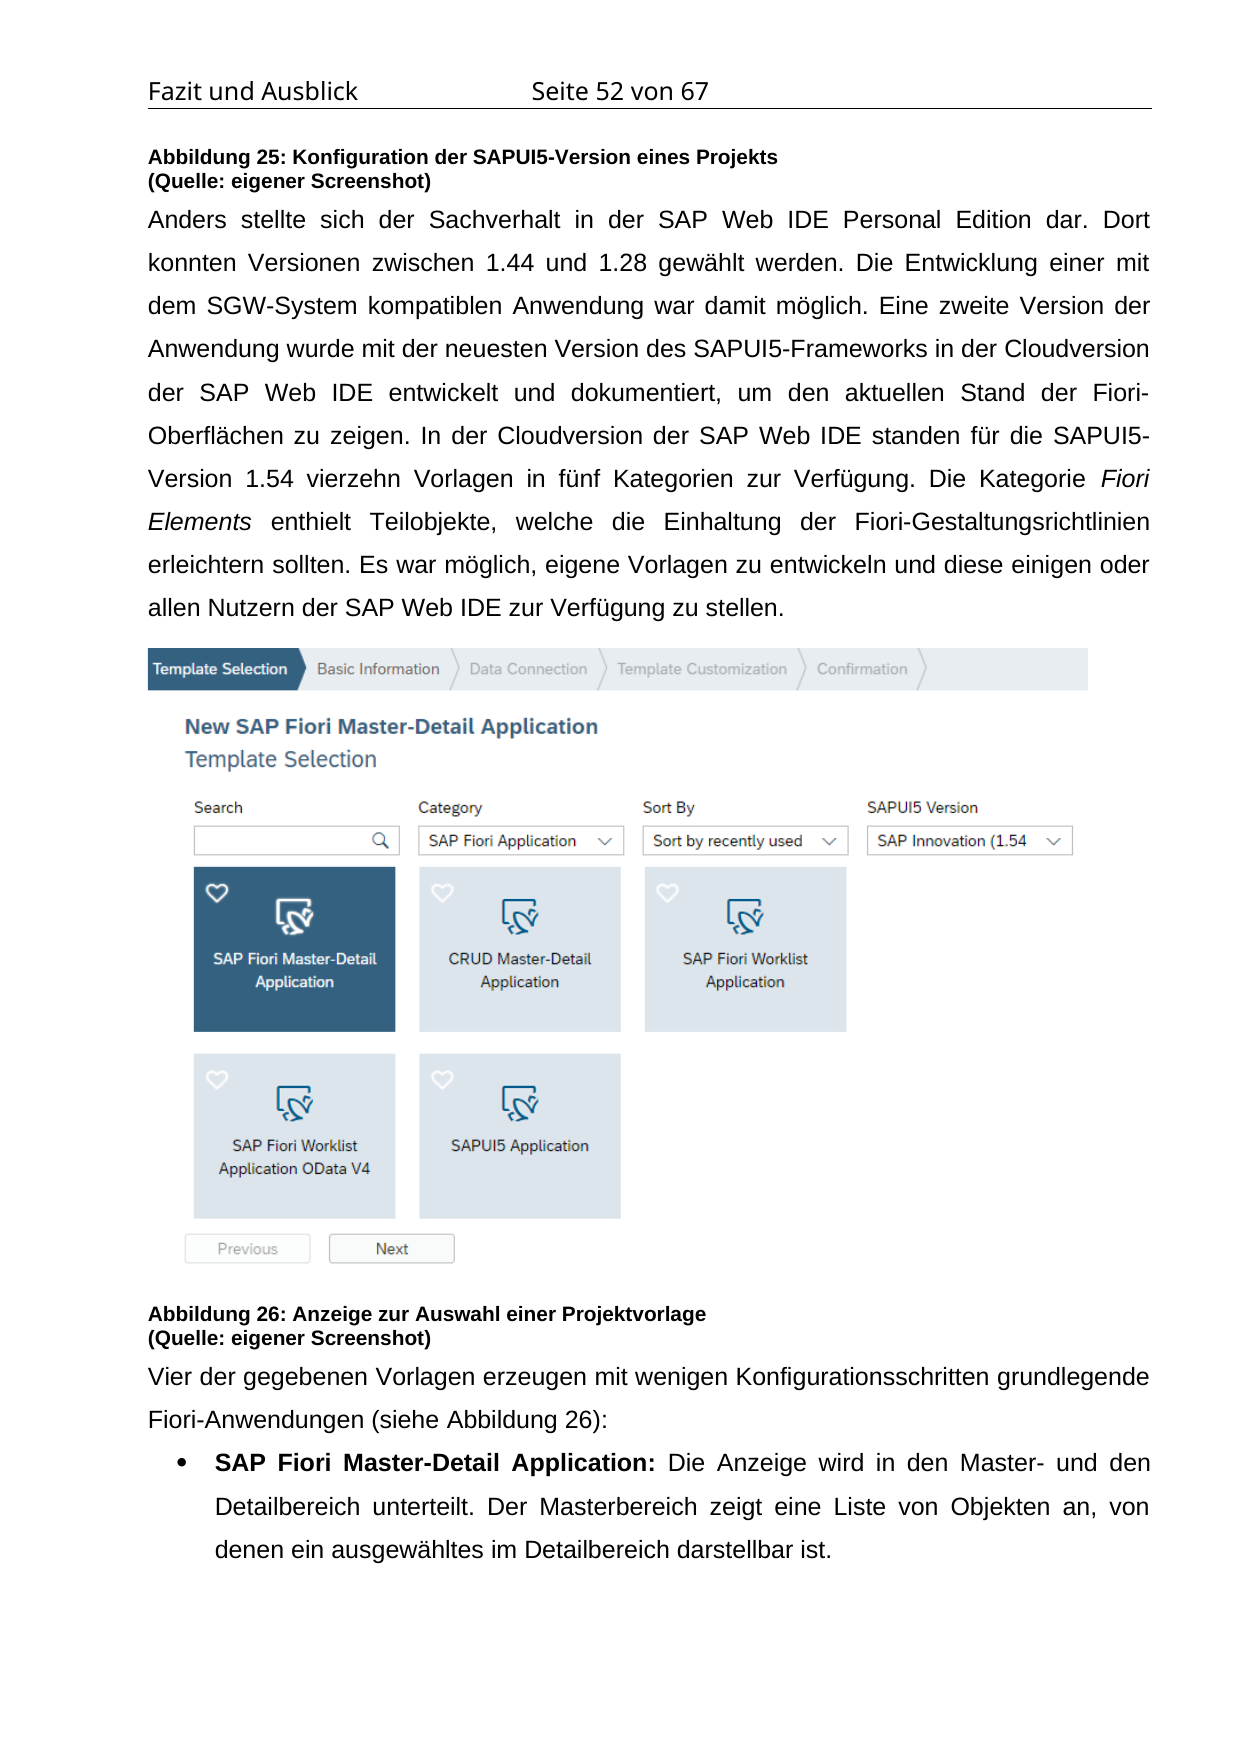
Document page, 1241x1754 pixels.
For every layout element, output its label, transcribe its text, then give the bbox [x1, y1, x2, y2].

text (Quelle: eigener Screenshot) [148, 1326, 1152, 1350]
picture [147, 648, 1088, 1276]
text Anders stellte sich der Sachverhalt in der SAP Web IDE Personal Edition dar. Dort konnten Versionen zwischen 1.44 und 1.28 gewählt werden. Die Entwicklung einer mit dem SGW-System kompatiblen Anwendung war damit möglich. Eine zweite Version der Anwendung wurde mit der neuesten Version des SAPUI5-Frameworks in der Cloudversion der SAP Web IDE entwickelt und dokumentiert, um den aktuellen Stand der Fiori-Oberflächen zu zeigen. In der Cloudversion der SAP Web IDE standen für die SAPUI5-Version 1.54 vierzehn Vorlagen in fünf Kategorien zur Verfügung. Die Kategorie Fiori Elements enthielt Teilobjekte, welche die Einhaltung der Fiori-Gestaltungsrichtlinien erleichtern sollten. Es war möglich, eigene Vorlagen zu entwickeln und diese einigen oder allen Nutzern der SAP Web IDE zur Verfügung zu stellen. [148, 205, 1152, 622]
text Vier der gegebenen Vorlagen erzeugen mit wenigen Konfigurationsschritten grundlegende Fiori-Anwendungen (siehe Abbildung 26): [148, 1362, 1152, 1434]
text (Quelle: eigener Screenshot) [148, 169, 1152, 193]
list SAP Fiori Master-Detail Application: Die Anzeige wird in den Master- und den Detailbereich unterteilt. Der Masterbereich zeigt eine Liste von Objekten an, von denen ein ausgewähltes im Detailbereich darstellbar ist. [177, 1448, 1152, 1563]
